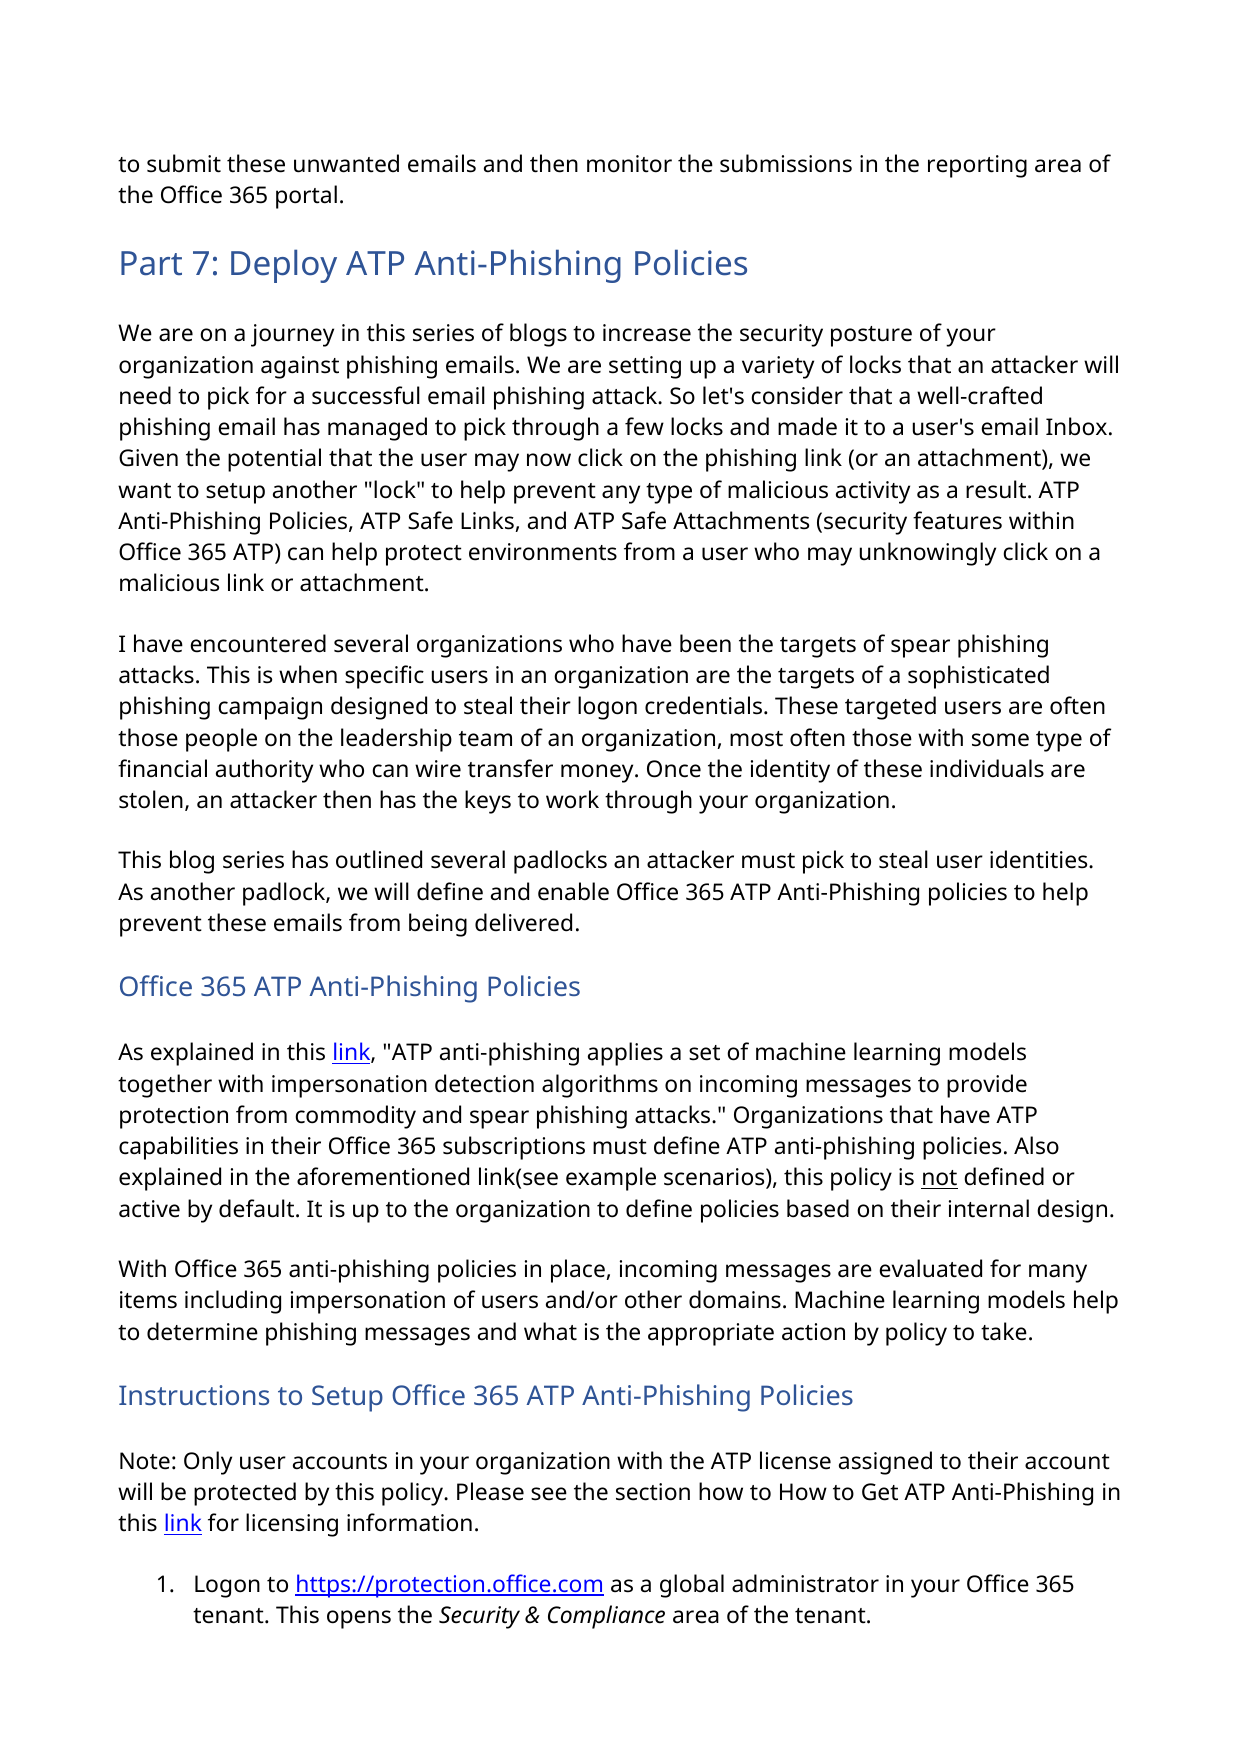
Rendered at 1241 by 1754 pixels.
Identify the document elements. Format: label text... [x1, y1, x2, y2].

text Note: Only user accounts in your organization with the ATP license assigned to their account will be protected by this policy. Please see the section how to How to Get ATP Anti-Phishing in this link for licensing information. [118, 1445, 1122, 1539]
text This blog series has outlined several padlocks an attacker must pick to steal user identities. As another padlock, we will define and enable Office 365 ATP Anti-Phishing policies to help prevent these emails from being delivered. [118, 844, 1122, 938]
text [118, 148, 1122, 210]
text We are on a journey in this series of blogs to increase the security posture of your organization against phishing emails. We are setting up a variety of locks that an attacker will need to pick for a successful email phishing attack. So let's consider that a well-crafted phishing email has managed to pick through a few locks and made it to a user's email Inbox. Given the potential that the user may now click on the phishing link (or an attachment), we want to setup another "lock" to help prevent any type of malicious activity as a result. ATP Anti-Phishing Policies, ATP Safe Links, and ATP Safe Attachments (security features within Office 365 ATP) can help protect environments from a user who may unknowingly click on a malicious link or attachment. [118, 317, 1122, 599]
subtitle Instructions to Setup Office 365 ATP Anti-Phishing Policies [118, 1376, 1122, 1413]
text As explained in this link, "ATP anti-phishing applies a set of machine learning models together with impersonation detection algorithms on incoming messages to provide protection from commodity and spear phishing attacks." Organizations that have ATP capabilities in their Office 365 subscriptions must define ATP anti-phishing policies. Also explained in the aforementioned link(see example scenarios), this policy is not defined or active by default. It is up to the organization to define policies based on their internal design. [118, 1036, 1122, 1224]
list Logon to https://protection.office.com as a global administrator in your Office 365 tenant. This opens the Security & Compliance area of the tenant. [156, 1568, 1122, 1630]
subtitle Office 365 ATP Anti-Phishing Policies [118, 967, 1122, 1004]
text With Office 365 anti-phishing policies in place, incoming messages are evaluated for many items including impersonation of users and/or other domains. Machine learning models help to determine phishing messages and what is the appropriate action by policy to take. [118, 1253, 1122, 1347]
text I have encountered several organizations who have been the targets of spear phishing attacks. This is when specific users in an organization are the targets of a sophisticated phishing campaign designed to steal their logon credentials. These targeted users are often those people on the leadership team of an organization, most often those with some type of financial authority who can wire transfer money. Once the identity of these individuals are stolen, an attacker then has the keys to work through your organization. [118, 628, 1122, 815]
subtitle Part 7: Deploy ATP Anti-Phishing Policies [118, 239, 1122, 285]
